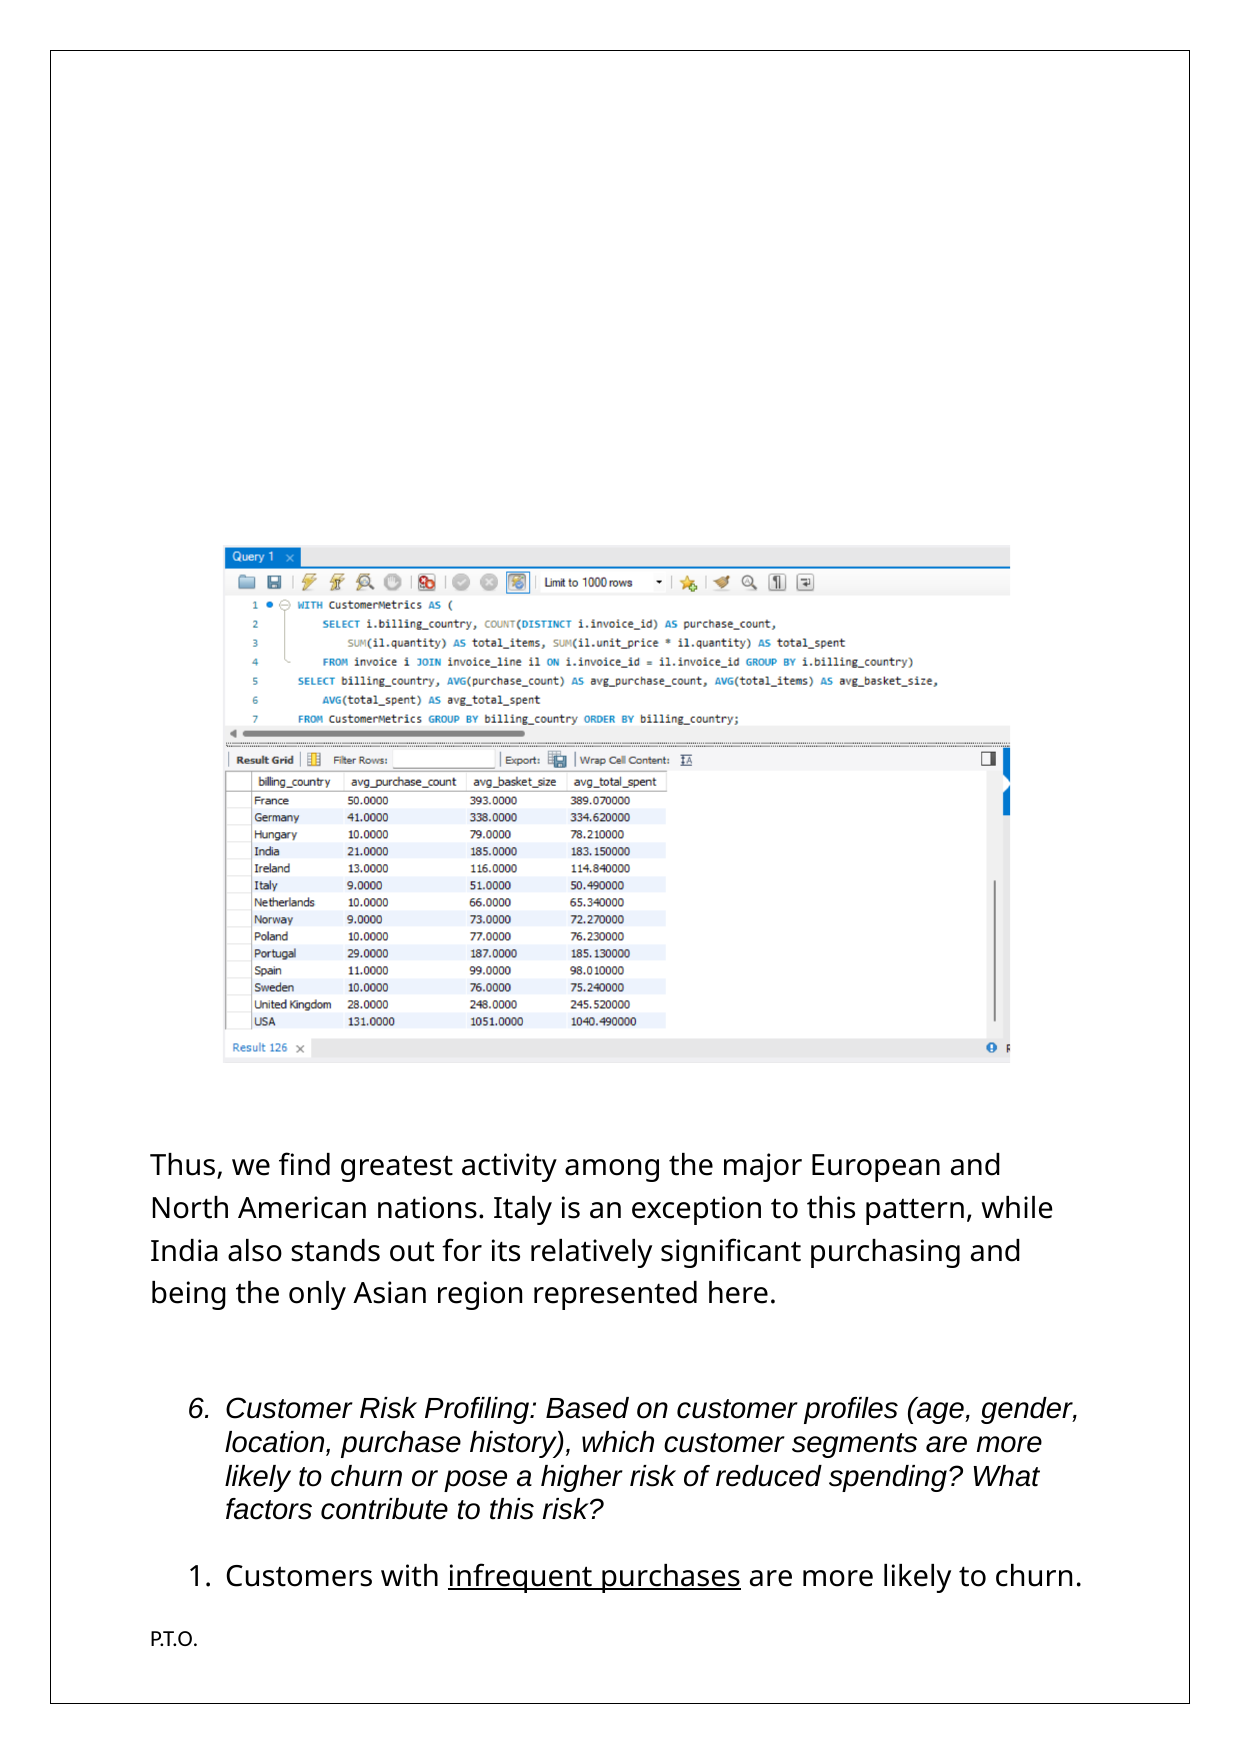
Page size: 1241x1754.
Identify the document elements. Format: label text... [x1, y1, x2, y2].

picture [222, 545, 1011, 1063]
list Customer Risk Profiling: Based on customer profiles (age, gender, location, purchase history), which customer segments are more likely to churn or pose a higher risk of reduced spending? What factors contribute to this risk? [187, 1392, 1090, 1526]
text Thus, we find greatest activity among the major European and North American nations. Italy is an exception to this pattern, while India also stands out for its relatively significant purchasing and being the only Asian region represented here. [150, 1144, 1090, 1312]
list Customers with infrequent purchases are more likely to churn. [187, 1555, 1090, 1594]
